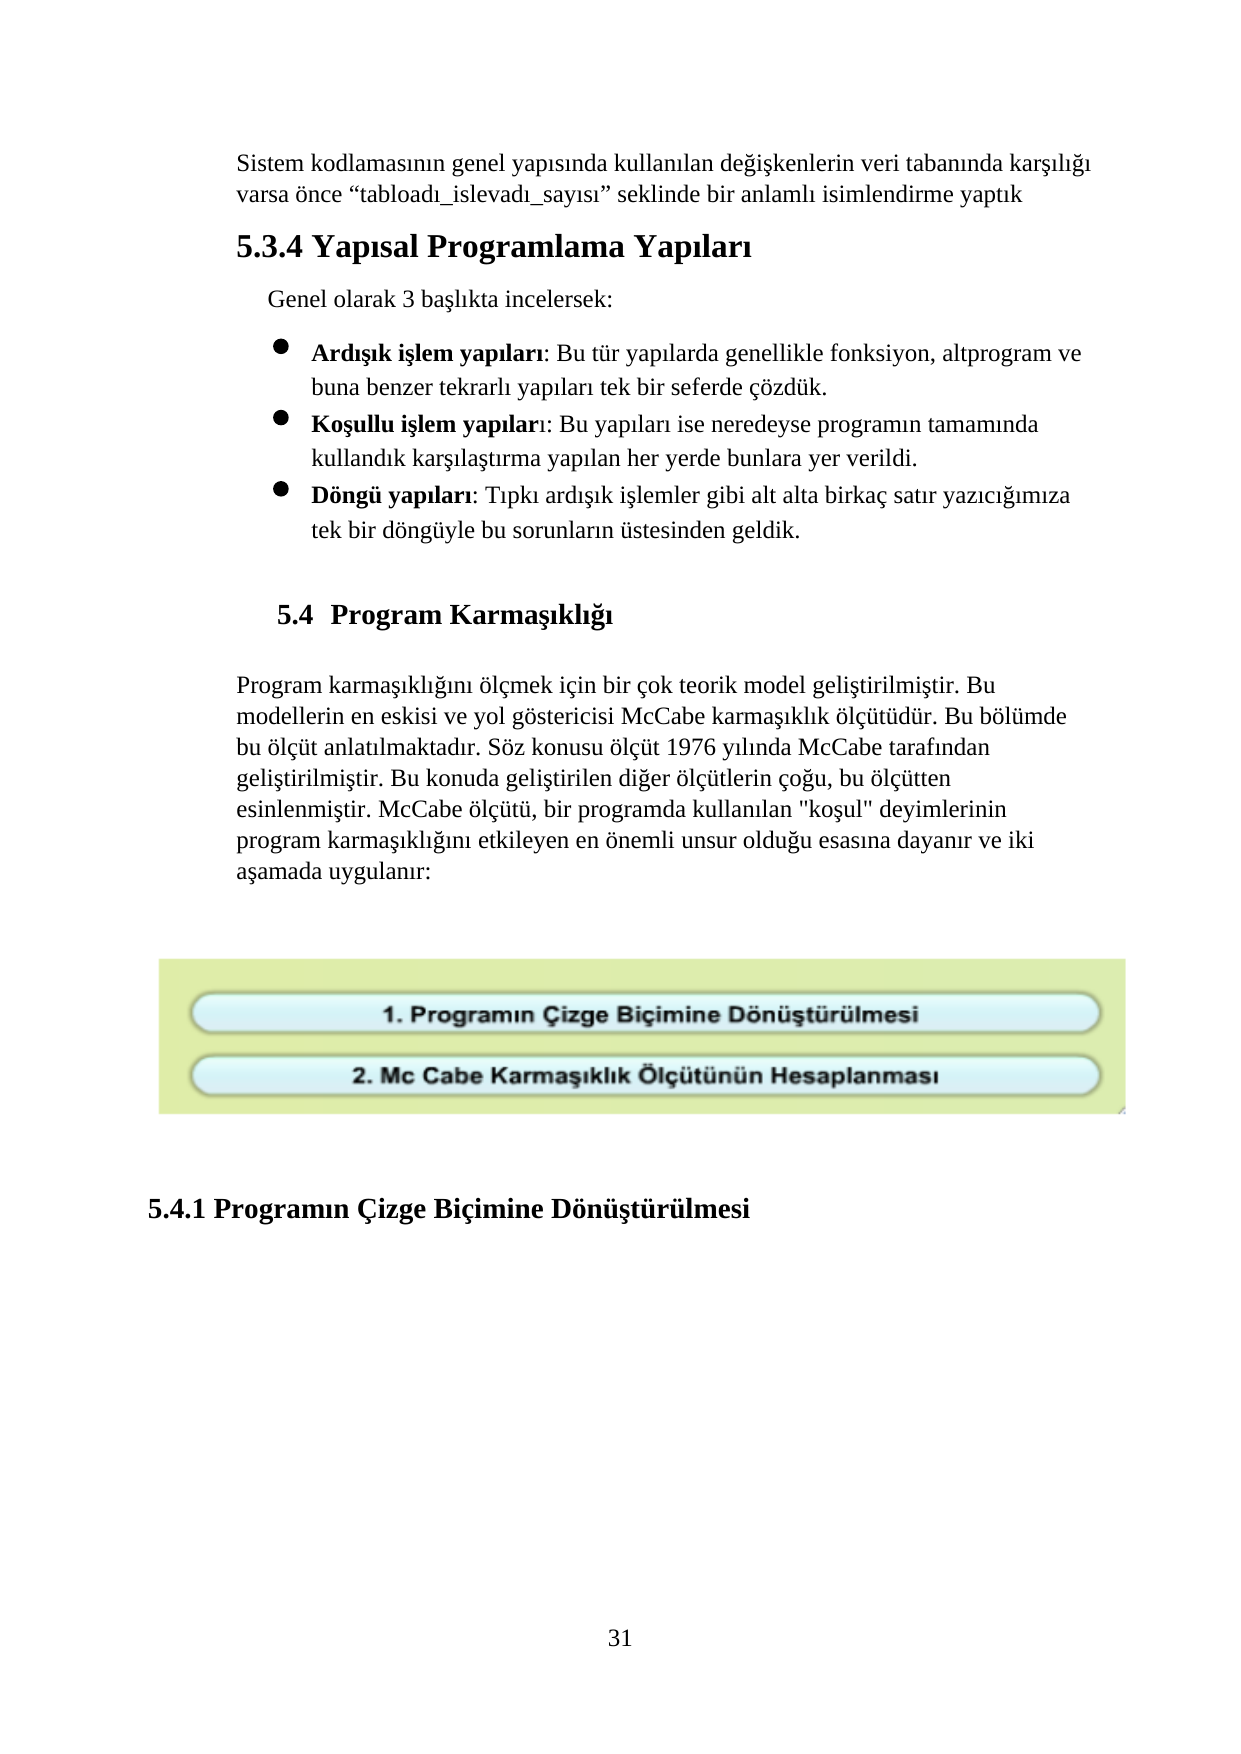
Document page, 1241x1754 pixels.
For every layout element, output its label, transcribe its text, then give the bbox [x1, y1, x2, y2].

list Program karmaşıklığını ölçmek için bir çok teorik model geliştirilmiştir. Bu modellerin en eskisi ve yol göstericisi McCabe karmaşıklık ölçütüdür. Bu bölümde bu ölçüt anlatılmaktadır. Söz konusu ölçüt 1976 yılında McCabe tarafından geliştirilmiştir. Bu konuda geliştirilen diğer ölçütlerin çoğu, bu ölçütten esinlenmiştir. McCabe ölçütü, bir programda kullanılan "koşul" deyimlerinin program karmaşıklığını etkileyen en önemli unsur olduğu esasına dayanır ve iki aşamada uygulanır: [236, 670, 1093, 885]
list Koşullu işlem yapıları: Bu yapıları ise neredeyse programın tamamında kullandık karşılaştırma yapılan her yerde bunlara yer verildi. [274, 403, 1093, 472]
text 5.4.1 Programın Çizge Biçimine Dönüştürülmesi [148, 1191, 1093, 1224]
list Ardışık işlem yapıları: Bu tür yapılarda genellikle fonksiyon, altprogram ve buna benzer tekrarlı yapıları tek bir seferde çözdük. [274, 332, 1093, 401]
text Genel olarak 3 başlıkta incelersek: [236, 284, 1093, 313]
text 5.3.4 Yapısal Programlama Yapıları [236, 226, 1093, 265]
text Sistem kodlamasının genel yapısında kullanılan değişkenlerin veri tabanında karşılığı varsa önce “tabloadı_islevadı_sayısı” seklinde bir anlamlı isimlendirme yaptık [236, 148, 1093, 207]
list Döngü yapıları: Tıpkı ardışık işlemler gibi alt alta birkaç satır yazıcığımıza tek bir döngüyle bu sorunların üstesinden geldik. [274, 474, 1093, 543]
list Program Karmaşıklığı [277, 597, 1093, 631]
picture [147, 956, 1140, 1119]
